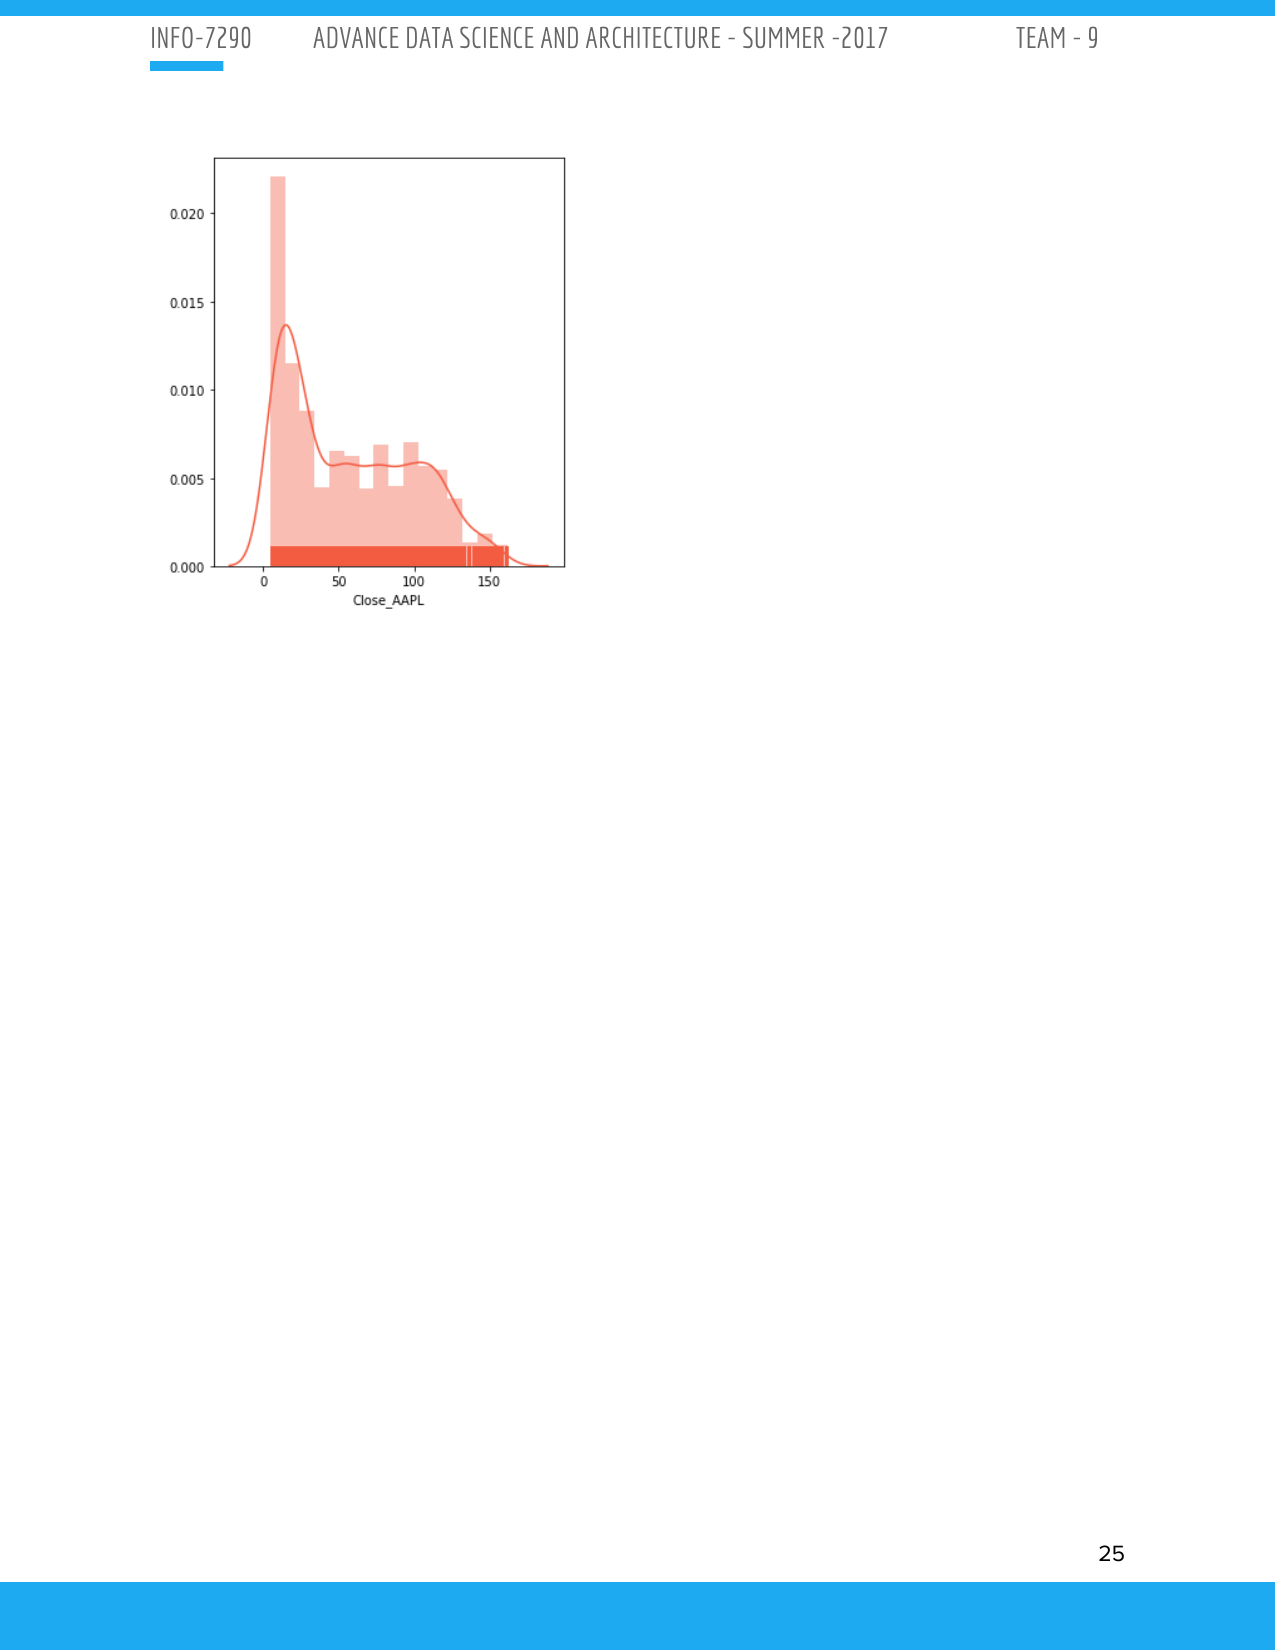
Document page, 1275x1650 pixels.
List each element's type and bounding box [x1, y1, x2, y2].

picture [0, 1582, 1275, 1650]
picture [0, 0, 1275, 16]
picture [150, 61, 224, 71]
picture [150, 150, 603, 629]
